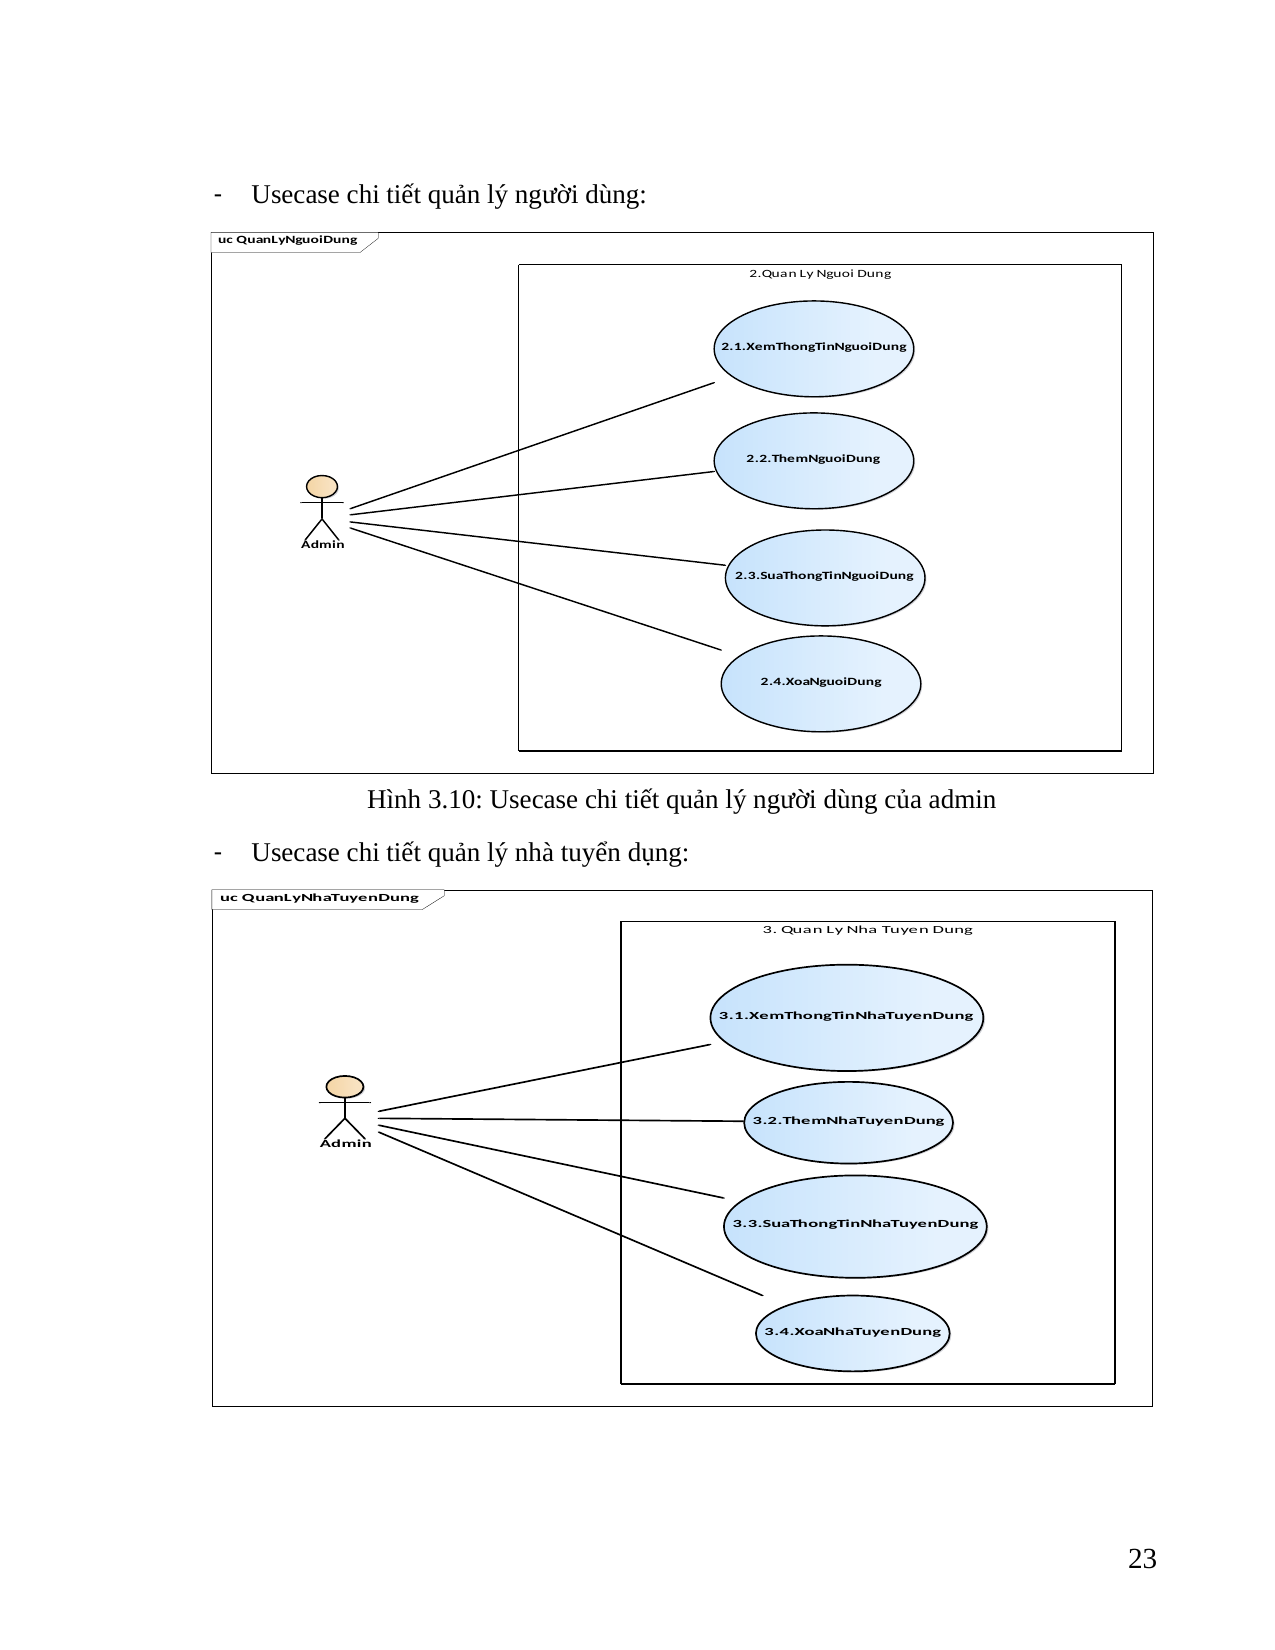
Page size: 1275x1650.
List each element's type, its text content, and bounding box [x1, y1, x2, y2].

list Usecase chi tiết quản lý người dùng: [214, 177, 1157, 210]
list Usecase chi tiết quản lý nhà tuyển dụng: [214, 835, 1157, 868]
